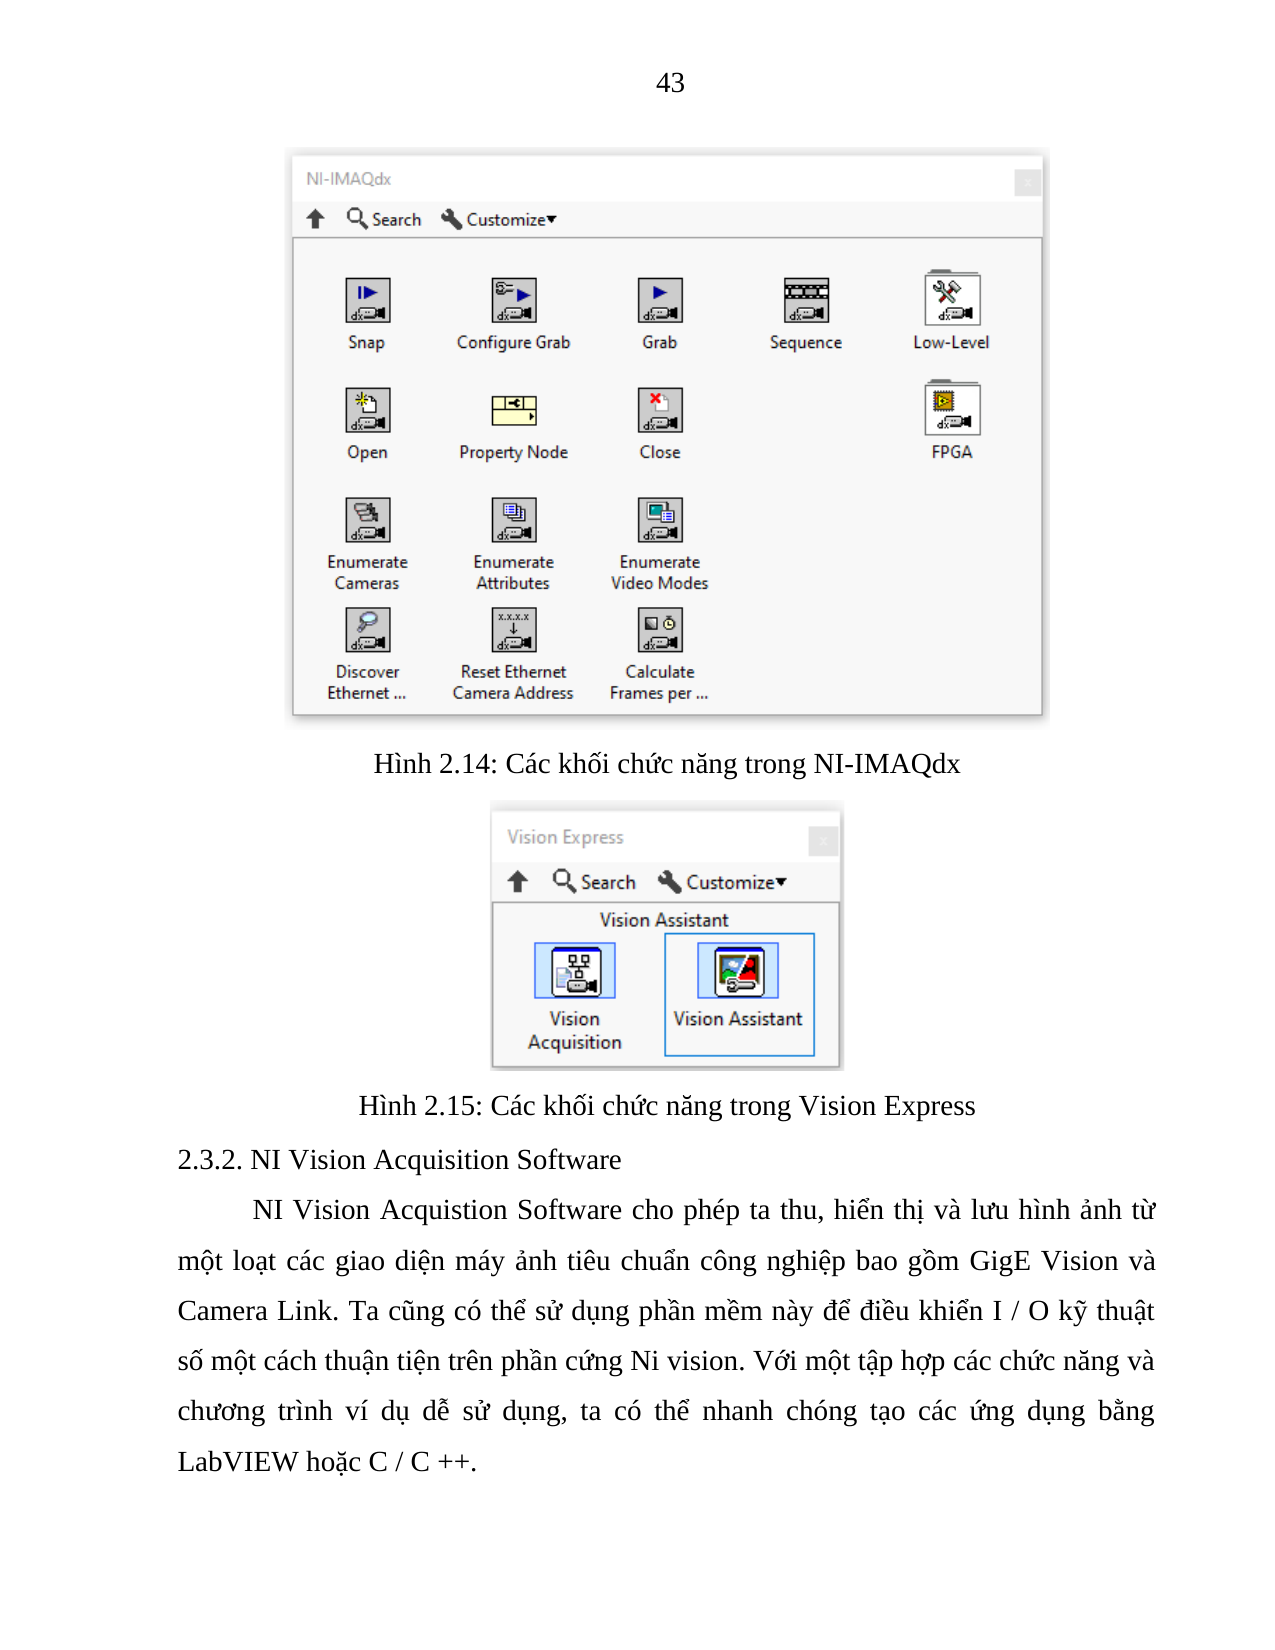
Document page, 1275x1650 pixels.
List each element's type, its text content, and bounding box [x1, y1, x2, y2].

text NI Vision Acquistion Software cho phép ta thu, hiển thị và lưu hình ảnh từ một loạt các giao diện máy ảnh tiêu chuẩn công nghiệp bao gồm GigE Vision và Camera Link. Ta cũng có thể sử dụng phần mềm này để điều khiển I / O kỹ thuật số một cách thuận tiện trên phần cứng Ni vision. Với một tập hợp các chức năng và chương trình ví dụ dễ sử dụng, ta có thể nhanh chóng tạo các ứng dụng bằng LabVIEW hoặc C / C ++. [177, 1192, 1157, 1477]
text Hình 2.14: Các khối chức năng trong NI-IMAQdx [177, 746, 1157, 780]
picture [284, 147, 1050, 730]
text Hình 2.15: Các khối chức năng trong Vision Express [177, 1088, 1157, 1121]
subtitle 2.3.2. NI Vision Acquisition Software [177, 1142, 1157, 1176]
picture [489, 800, 845, 1071]
